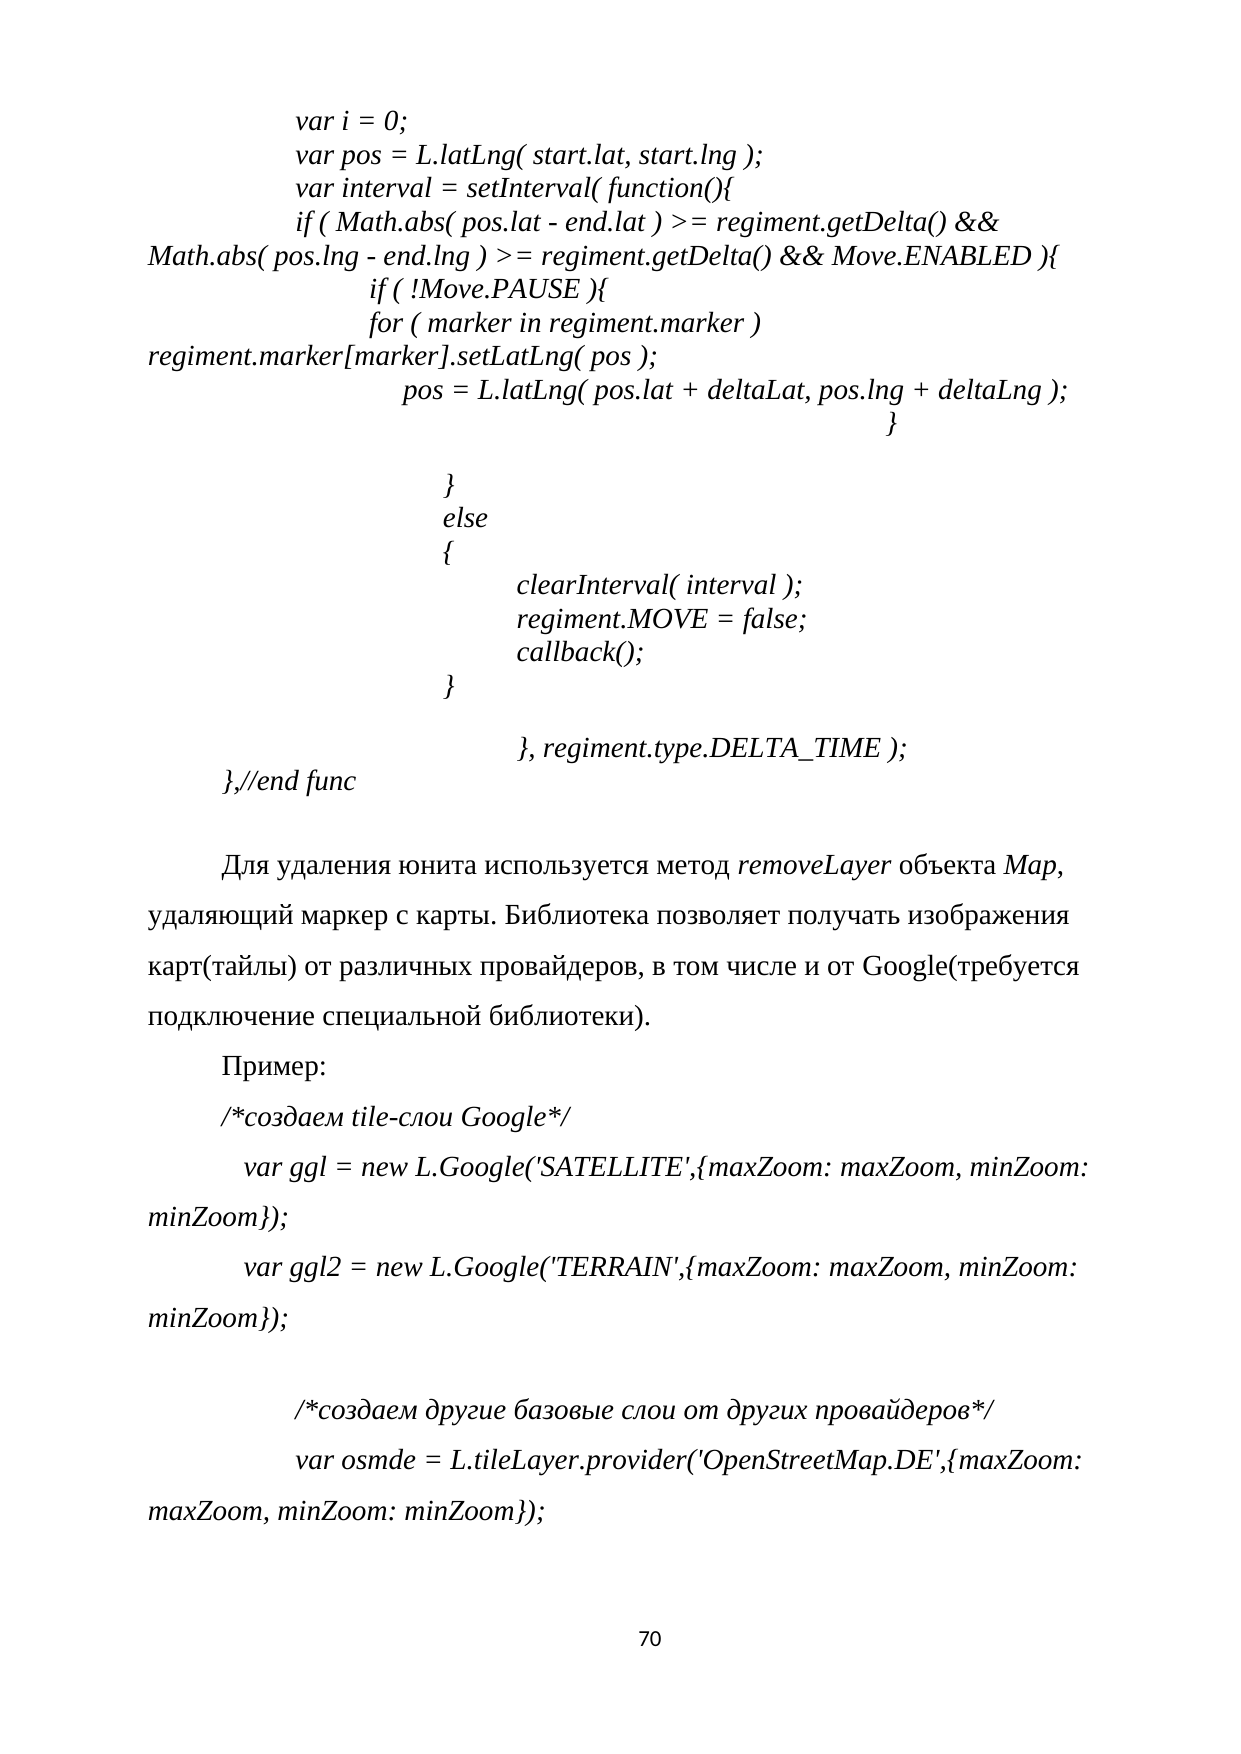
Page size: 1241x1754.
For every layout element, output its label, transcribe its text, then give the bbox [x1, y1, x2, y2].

text /*создаем tile-слои Google*/ [148, 1099, 1152, 1132]
text Для удаления юнита используется метод removeLayer объекта Map, удаляющий маркер с карты. Библиотека позволяет получать изображения карт(тайлы) от различных провайдеров, в том числе и от Google(требуется подключение специальной библиотеки). [148, 847, 1152, 1032]
text } [148, 668, 1152, 702]
text } [148, 467, 1152, 500]
text clearInterval( interval ); [148, 567, 1152, 601]
text { [148, 534, 1152, 567]
text } [148, 405, 1152, 439]
text regiment.MOVE = false; [148, 601, 1152, 634]
text var ggl2 = new L.Google('TERRAIN',{maxZoom: maxZoom, minZoom: minZoom}); [148, 1249, 1152, 1333]
text var osmde = L.tileLayer.provider('OpenStreetMap.DE',{maxZoom: maxZoom, minZoom: minZoom}); [148, 1442, 1152, 1526]
text if ( !Move.PAUSE ){ [148, 271, 1152, 305]
text },//end func [148, 763, 1152, 797]
text callback(); [148, 634, 1152, 668]
text pos = L.latLng( pos.lat + deltaLat, pos.lng + deltaLng ); [148, 372, 1152, 405]
text }, regiment.type.DELTA_TIME ); [148, 730, 1152, 763]
text var i = 0; [148, 103, 1152, 137]
text for ( marker in regiment.marker ) regiment.marker[marker].setLatLng( pos ); [148, 305, 1152, 372]
text if ( Math.abs( pos.lat - end.lat ) >= regiment.getDelta() && Math.abs( pos.lng - end.lng ) >= regiment.getDelta() && Move.ENABLED ){ [148, 204, 1152, 271]
text var interval = setInterval( function(){ [148, 171, 1152, 204]
text Пример: [148, 1048, 1152, 1082]
text var ggl = new L.Google('SATELLITE',{maxZoom: maxZoom, minZoom: minZoom}); [148, 1149, 1152, 1233]
text else [148, 500, 1152, 534]
text /*создаем другие базовые слои от других провайдеров*/ [148, 1392, 1152, 1426]
text var pos = L.latLng( start.lat, start.lng ); [148, 137, 1152, 171]
